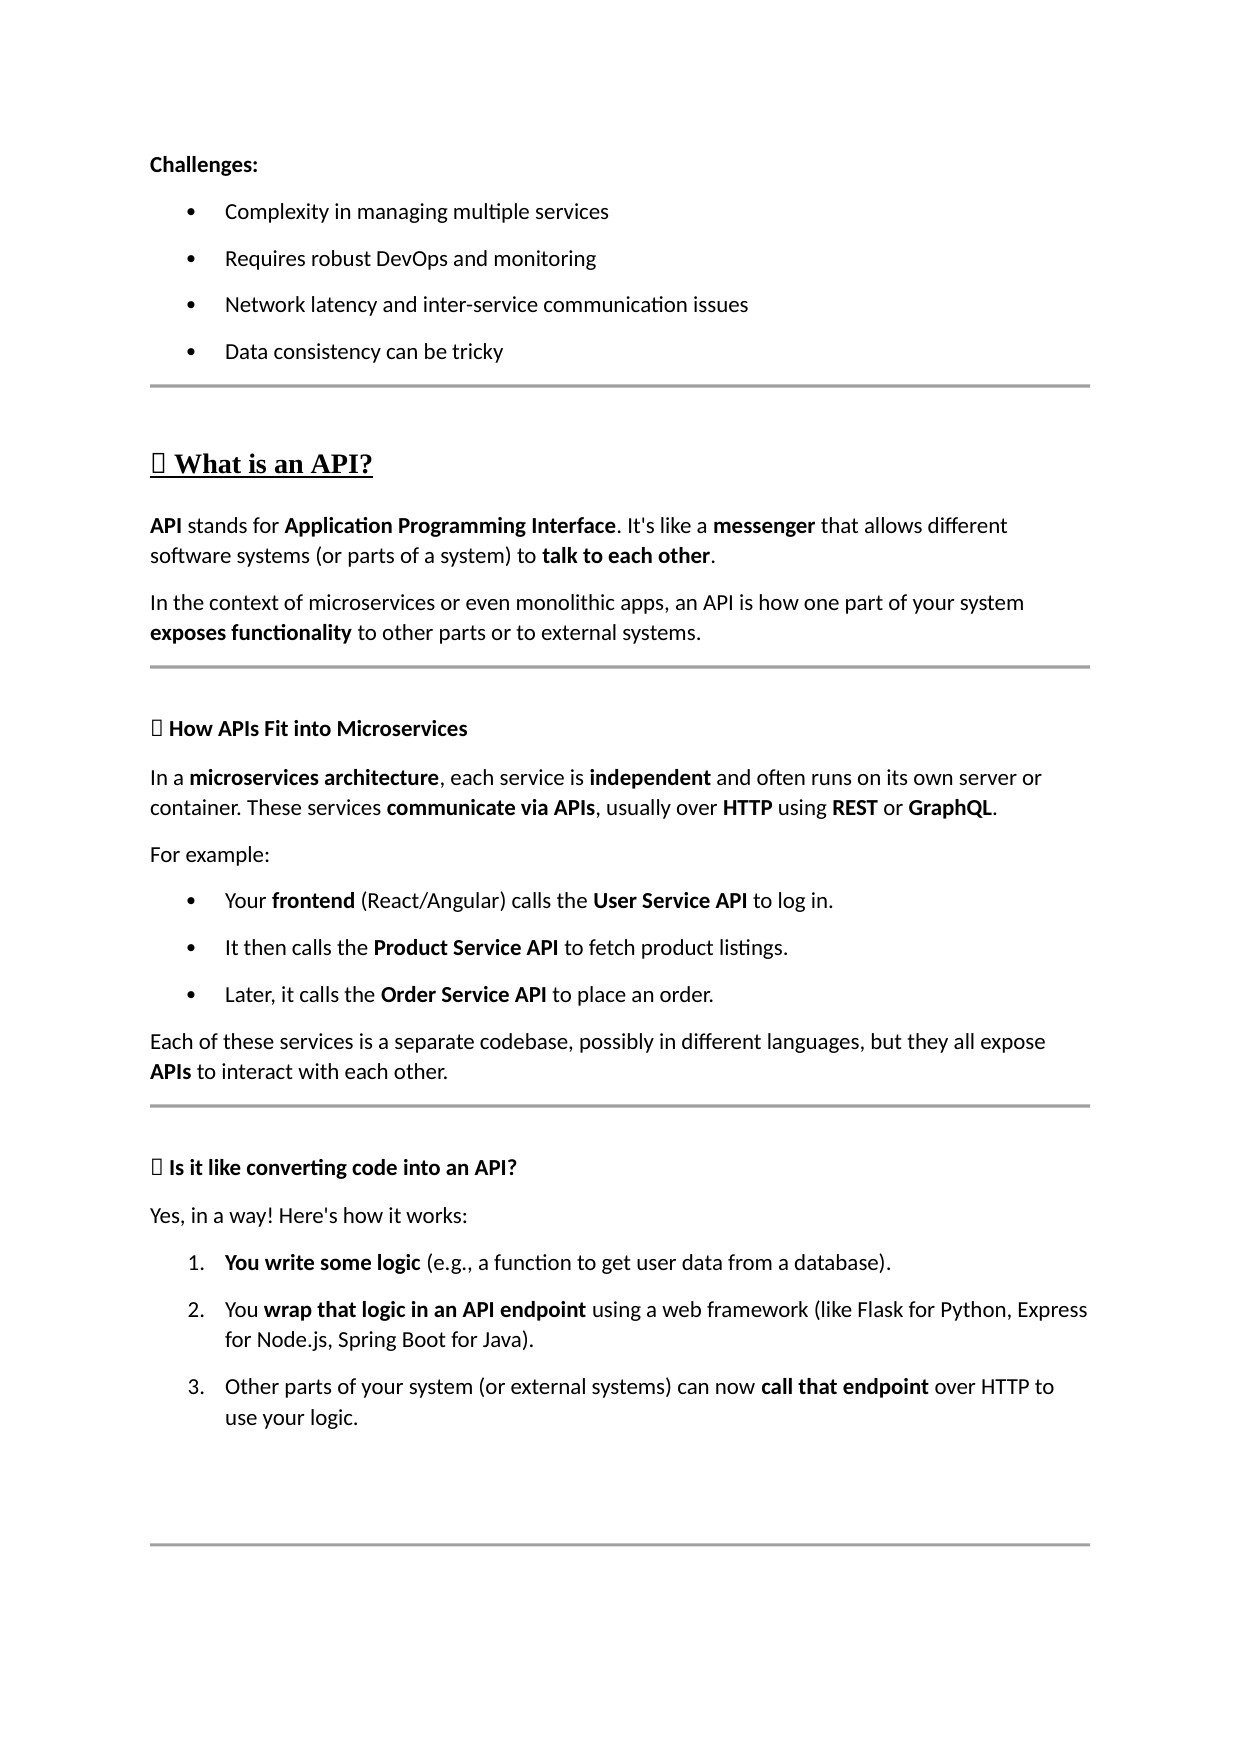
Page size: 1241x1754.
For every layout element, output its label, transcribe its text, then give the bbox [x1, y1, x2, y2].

text Each of these services is a separate codebase, possibly in different languages, but they all expose APIs to interact with each other. [150, 1027, 1090, 1086]
subtitle 🔌 What is an API? [150, 444, 1090, 482]
list Your frontend (React/Angular) calls the User Service API to log in. [187, 887, 1090, 915]
list Requires robust DevOps and monitoring [187, 244, 1090, 272]
text 🔄 Is it like converting code into an API? [150, 1151, 1090, 1182]
text 🧩 How APIs Fit into Microservices [150, 712, 1090, 743]
text Yes, in a way! Here's how it works: [150, 1202, 1090, 1230]
list It then calls the Product Service API to fetch product listings. [187, 933, 1090, 962]
list You write some logic (e.g., a function to get user data from a database). [187, 1248, 1090, 1277]
list Later, it calls the Order Service API to place an order. [187, 980, 1090, 1008]
list You wrap that logic in an API endpoint using a web framework (like Flask for Python, Express for Node.js, Spring Boot for Java). [187, 1295, 1090, 1354]
list Network latency and inter-service communication issues [187, 291, 1090, 319]
text In the context of microservices or even monolithic apps, an API is how one part of your system exposes functionality to other parts or to external systems. [150, 588, 1090, 647]
text For example: [150, 840, 1090, 868]
list Complexity in managing multiple services [187, 197, 1090, 225]
text Challenges: [150, 150, 1090, 178]
list Data consistency can be tricky [187, 337, 1090, 366]
list Other parts of your system (or external systems) can now call that endpoint over HTTP to use your logic. [187, 1372, 1090, 1431]
text In a microservices architecture, each service is independent and often runs on its own server or container. These services communicate via APIs, usually over HTTP using REST or GraphQL. [150, 763, 1090, 821]
text API stands for Application Programming Interface. It's like a messenger that allows different software systems (or parts of a system) to talk to each other. [150, 511, 1090, 569]
